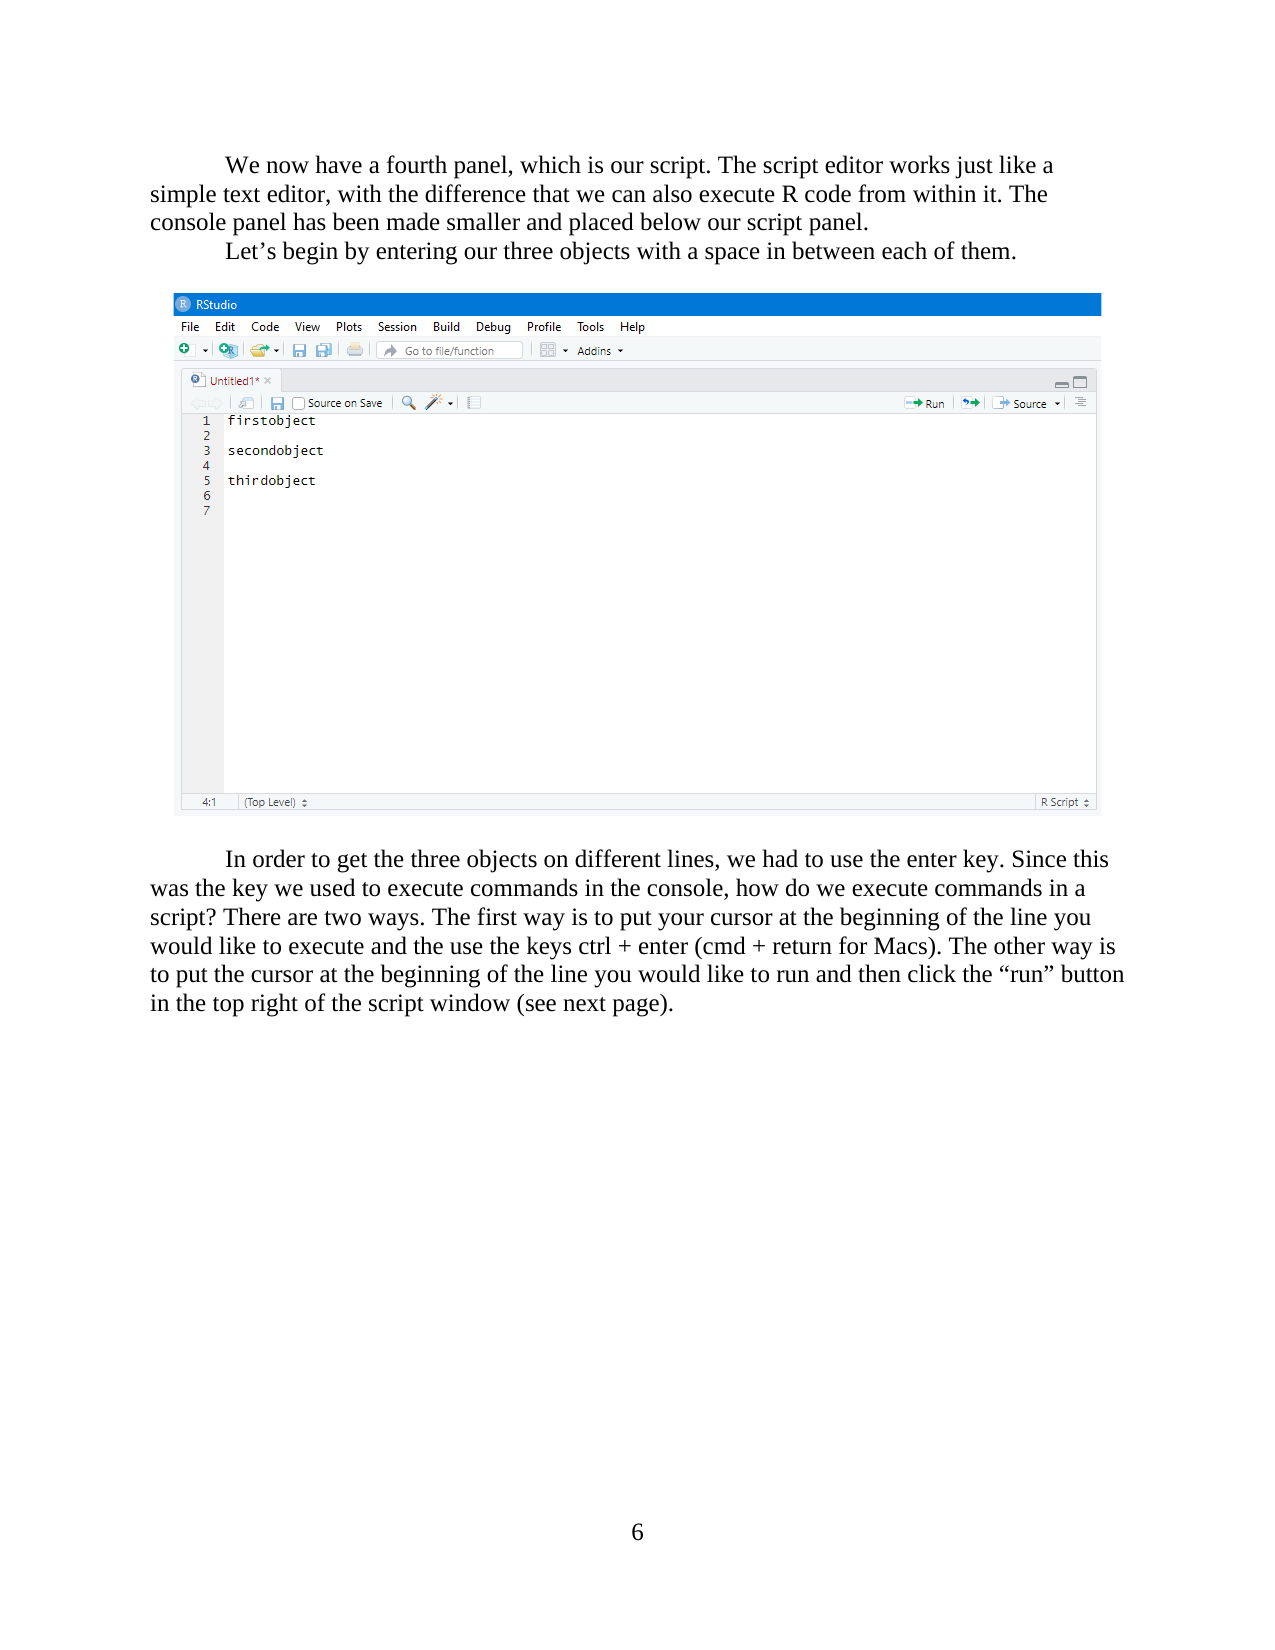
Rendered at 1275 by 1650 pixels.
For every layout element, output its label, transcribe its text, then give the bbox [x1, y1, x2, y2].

text Let’s begin by entering our three objects with a space in between each of them. [150, 236, 1125, 265]
picture [173, 293, 1102, 816]
text In order to get the three objects on different lines, we had to use the enter key. Since this was the key we used to execute commands in the console, how do we execute commands in a script? There are two ways. The first way is to put your cursor at the beginning of the line you would like to execute and the use the keys ctrl + enter (cmd + return for Macs). The other way is to put the cursor at the beginning of the line you would like to run and then click the “run” button in the top right of the script window (see next page). [150, 844, 1125, 1017]
text We now have a fourth panel, which is our script. The script editor works just like a simple text editor, with the difference that we can also execute R code from within it. The console panel has been made smaller and placed below our script panel. [150, 150, 1125, 236]
